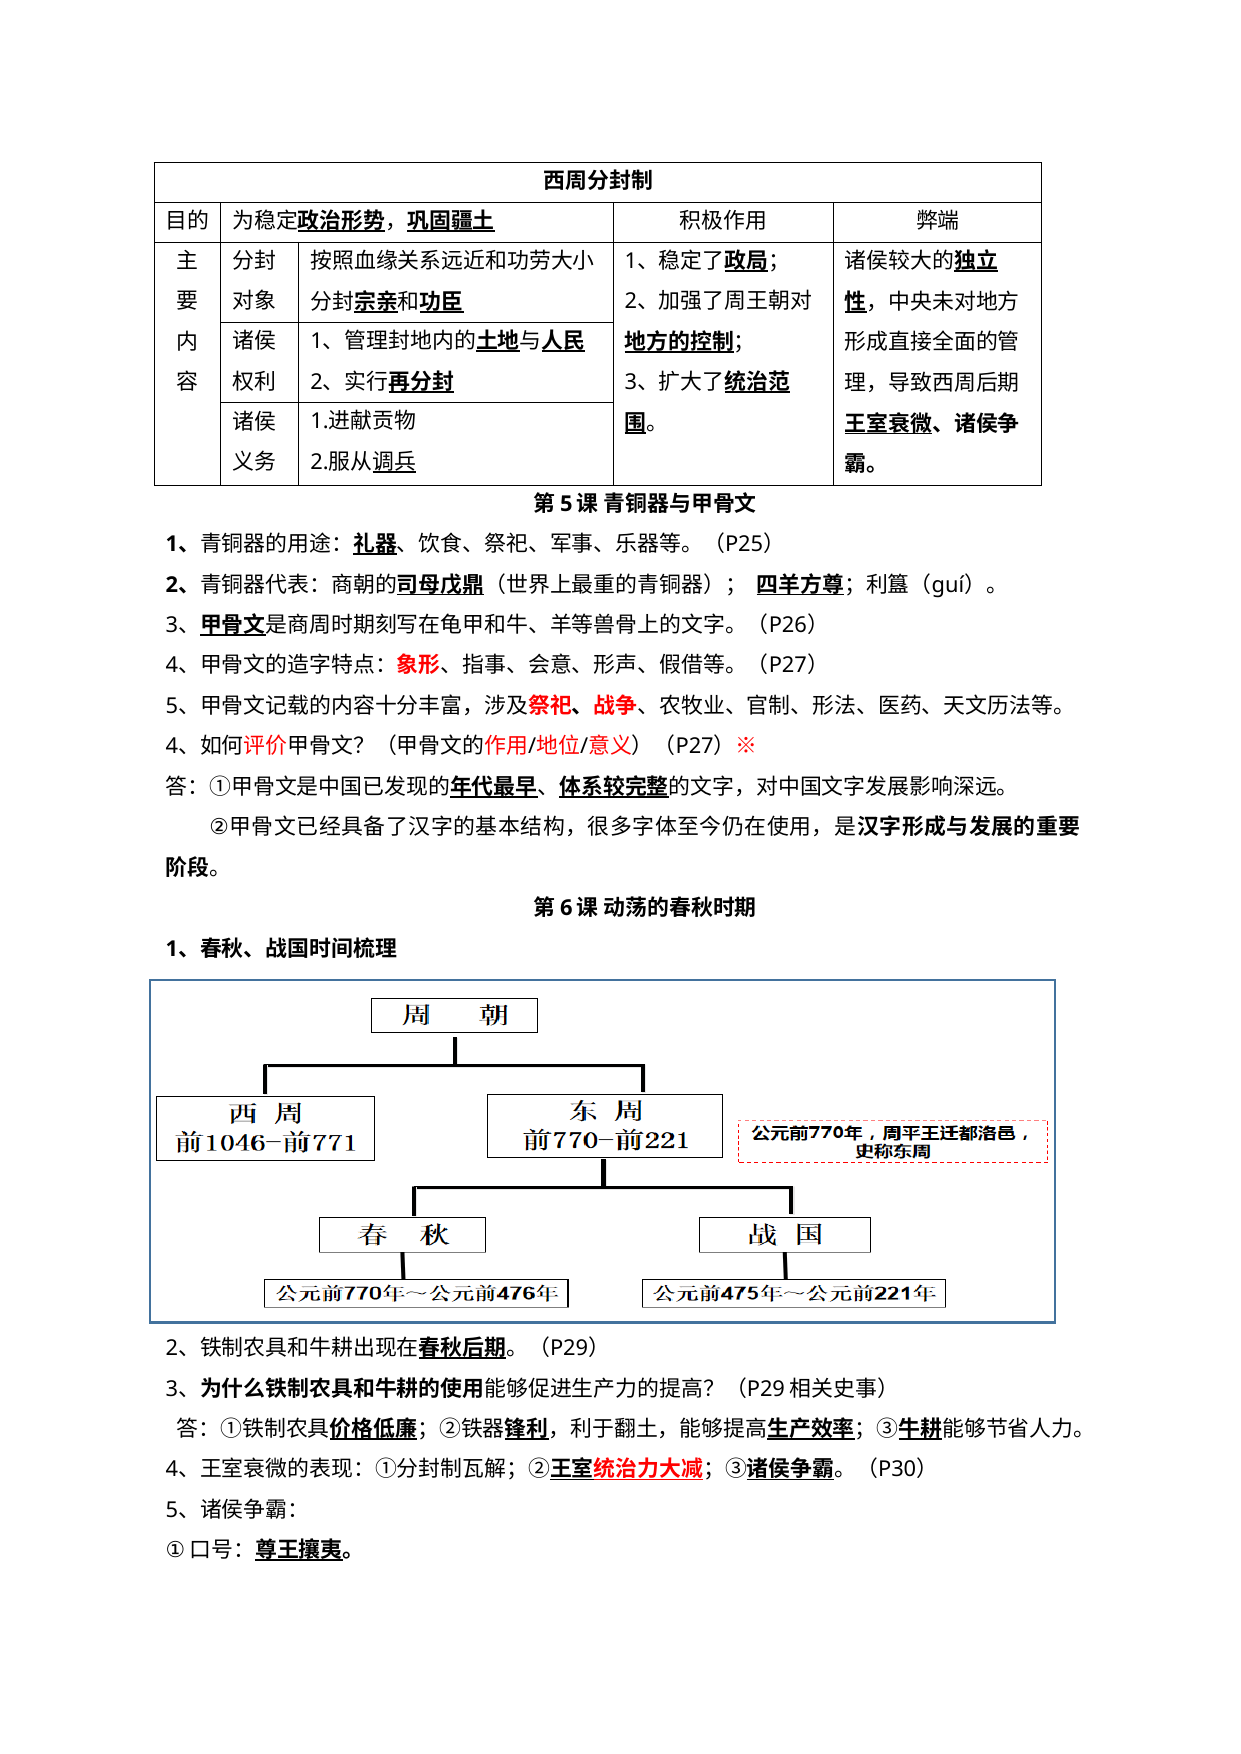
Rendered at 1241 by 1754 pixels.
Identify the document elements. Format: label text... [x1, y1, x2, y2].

table_cell 1、管理封地内的土地与人民 2、实行再分封 [299, 323, 613, 402]
text 2、青铜器代表：商朝的司母戊鼎（世界上最重的青铜器）； 四羊方尊；利簋（guí）。 [165, 566, 1081, 599]
text 1、青铜器的用途：礼器、饮食、祭祀、军事、乐器等。（P25） [165, 526, 1081, 558]
table_cell 弊端 [834, 203, 1041, 242]
table_cell 诸侯较大的独立性，中央未对地方形成直接全面的管理，导致西周后期王室衰微、诸侯争霸。 [834, 243, 1041, 484]
text 答：①甲骨文是中国已发现的年代最早、体系较完整的文字，对中国文字发展影响深远。 [165, 768, 1081, 801]
text 第5课 青铜器与甲骨文 [165, 486, 1081, 518]
table_cell 为稳定政治形势，巩固疆土 [221, 203, 613, 242]
text 3、甲骨文是商周时期刻写在龟甲和牛、羊等兽骨上的文字。（P26） [165, 607, 1081, 639]
text 4、甲骨文的造字特点：象形、指事、会意、形声、假借等。（P27） [165, 647, 1081, 680]
table_cell 按照血缘关系远近和功劳大小分封宗亲和功臣 [299, 243, 613, 322]
text 4、王室衰微的表现：①分封制瓦解；②王室统治力大减；③诸侯争霸。（P30） [165, 1451, 1081, 1483]
table_header 西周分封制 [155, 163, 1041, 202]
text 4、如何评价甲骨文？（甲骨文的作用/地位/意义）（P27）※ [165, 728, 1081, 761]
text 3、为什么铁制农具和牛耕的使用能够促进生产力的提高？（P29相关史事） [165, 1370, 1081, 1403]
text 答：①铁制农具价格低廉；②铁器锋利，利于翻土，能够提高生产效率；③牛耕能够节省人力。 [133, 1411, 1081, 1443]
picture [151, 981, 1054, 1321]
table_cell 目的 [155, 203, 220, 242]
table_cell 积极作用 [614, 203, 833, 242]
text 第6课 动荡的春秋时期 [165, 890, 1081, 922]
table_cell 主 要 内 容 [155, 243, 220, 484]
text ②甲骨文已经具备了汉字的基本结构，很多字体至今仍在使用，是汉字形成与发展的重要阶段。 [165, 809, 1081, 882]
text ①口号：尊王攘夷。 [165, 1532, 1081, 1564]
text 2、铁制农具和牛耕出现在春秋后期。（P29） [165, 1330, 1081, 1362]
table_cell 稳定了政局； 加强了周王朝对地方的控制； 扩大了统治范围。 [614, 243, 833, 484]
table_cell 分封 对象 [221, 243, 298, 322]
table_cell 诸侯 义务 [221, 403, 298, 484]
text 5、诸侯争霸： [165, 1491, 1081, 1524]
text 1、春秋、战国时间梳理 [165, 930, 1081, 963]
table_cell 1.进献贡物 2.服从调兵 [299, 403, 613, 484]
text 5、甲骨文记载的内容十分丰富，涉及祭祀、战争、农牧业、官制、形法、医药、天文历法等。 [165, 688, 1081, 720]
table_cell 诸侯 权利 [221, 323, 298, 402]
